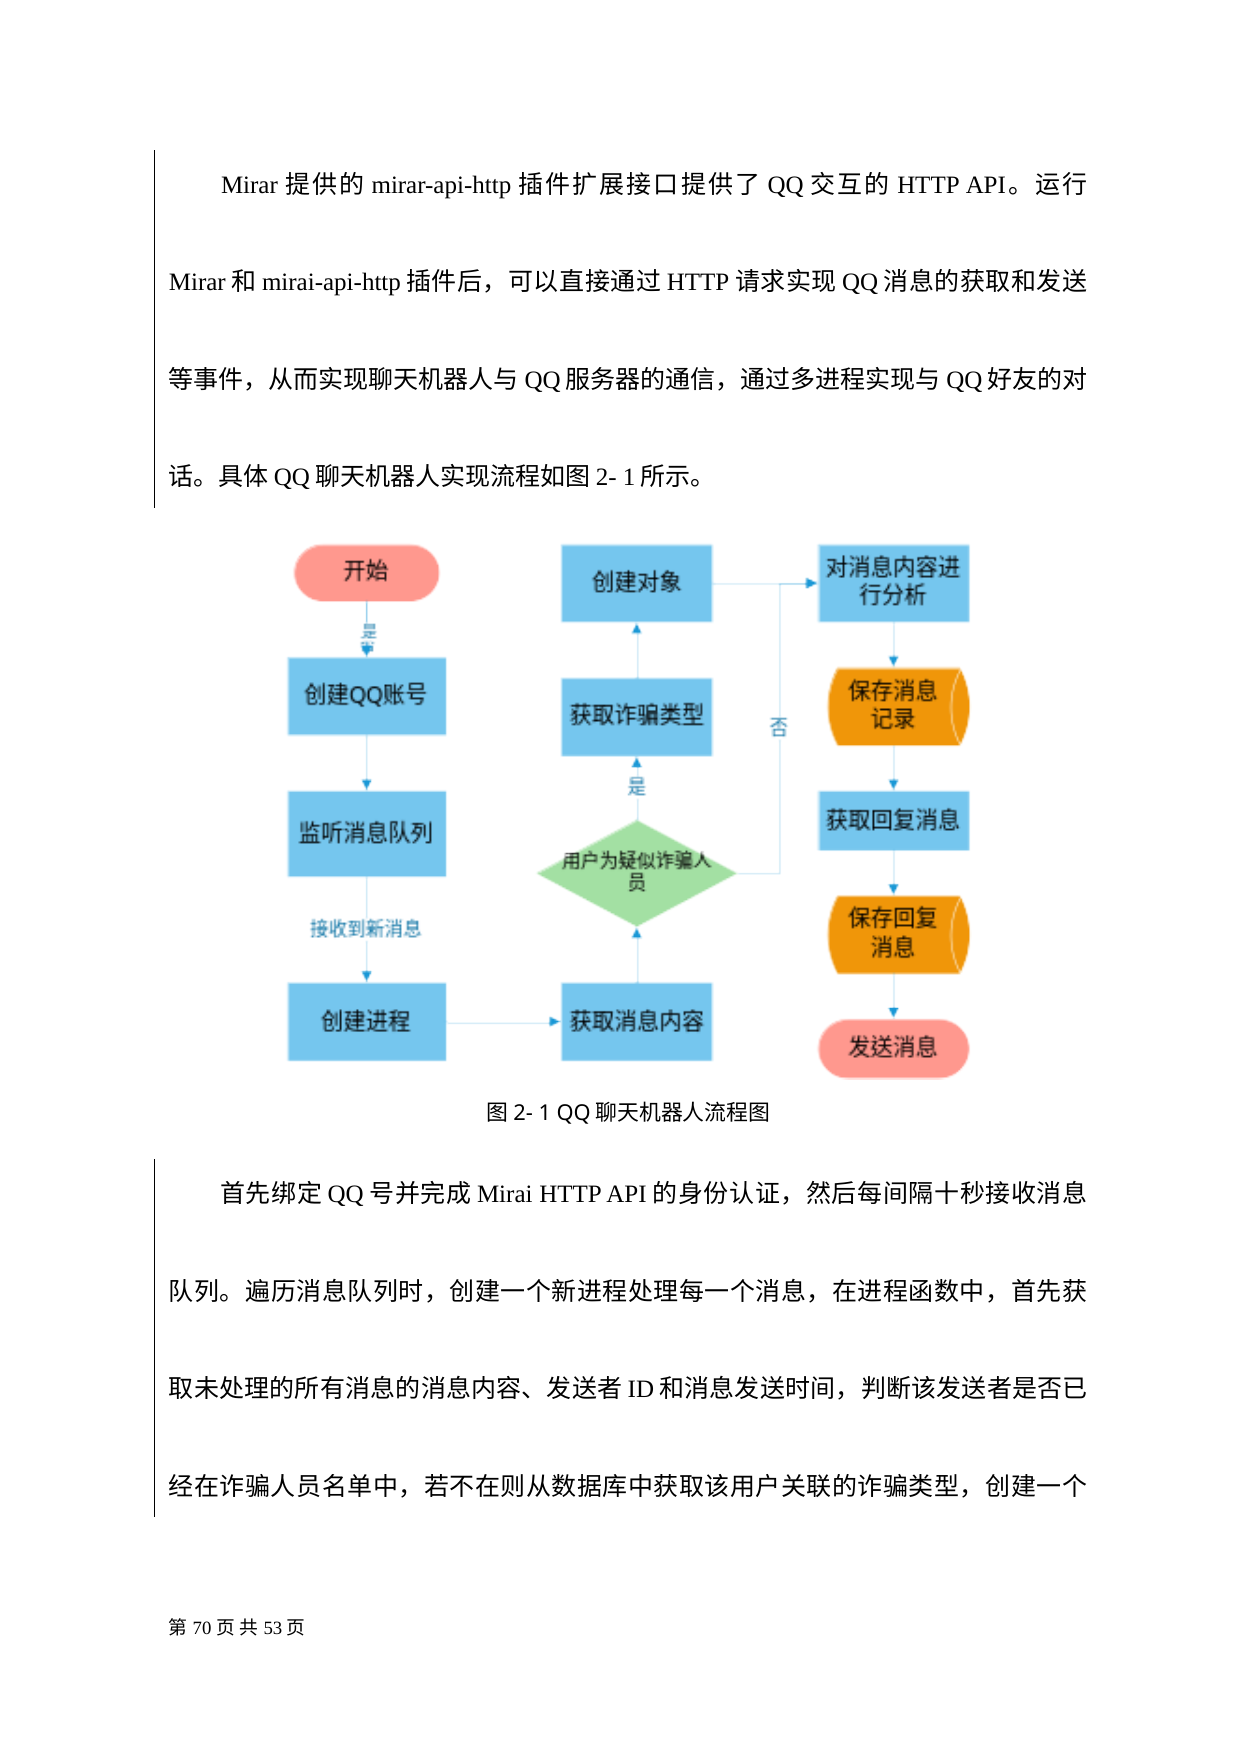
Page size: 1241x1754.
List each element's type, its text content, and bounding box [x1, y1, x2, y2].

text 图 2- 1 QQ聊天机器人流程图 [169, 1094, 1087, 1127]
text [169, 1159, 1087, 1517]
text Mirar提供的mirar-api-http插件扩展接口提供了QQ交互的HTTP API。运行Mirar和mirai-api-http插件后，可以直接通过HTTP请求实现QQ消息的获取和发送等事件，从而实现聊天机器人与QQ服务器的通信，通过多进程实现与QQ好友的对话。具体QQ聊天机器人实现流程如所示。 [169, 150, 1087, 507]
